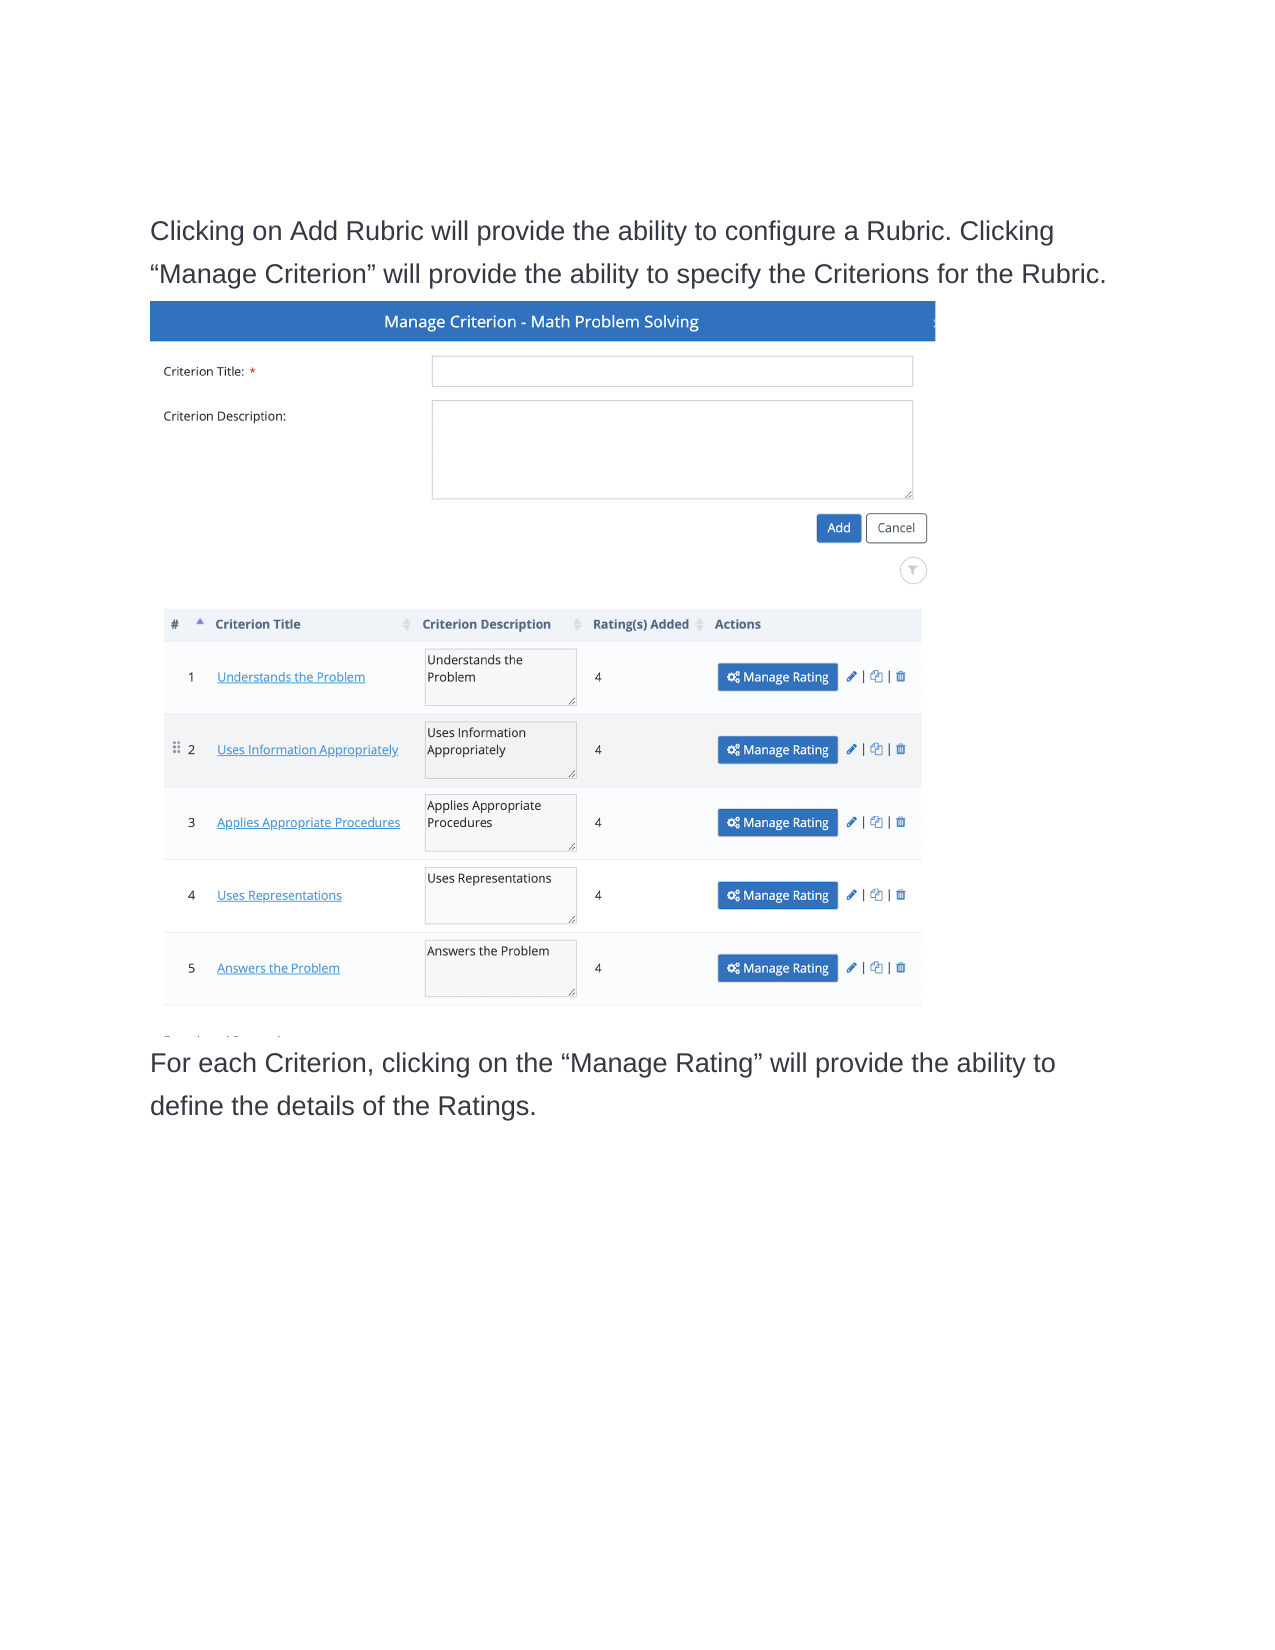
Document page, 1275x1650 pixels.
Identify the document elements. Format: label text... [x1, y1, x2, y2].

picture [150, 301, 936, 1037]
text For each Criterion, clicking on the “Manage Rating” will provide the ability to define the details of the Ratings. [150, 1047, 1125, 1121]
text Clicking on Add Rubric will provide the ability to configure a Rubric. Clicking “Manage Criterion” will provide the ability to specify the Criterions for the Rubric. [150, 215, 1125, 290]
